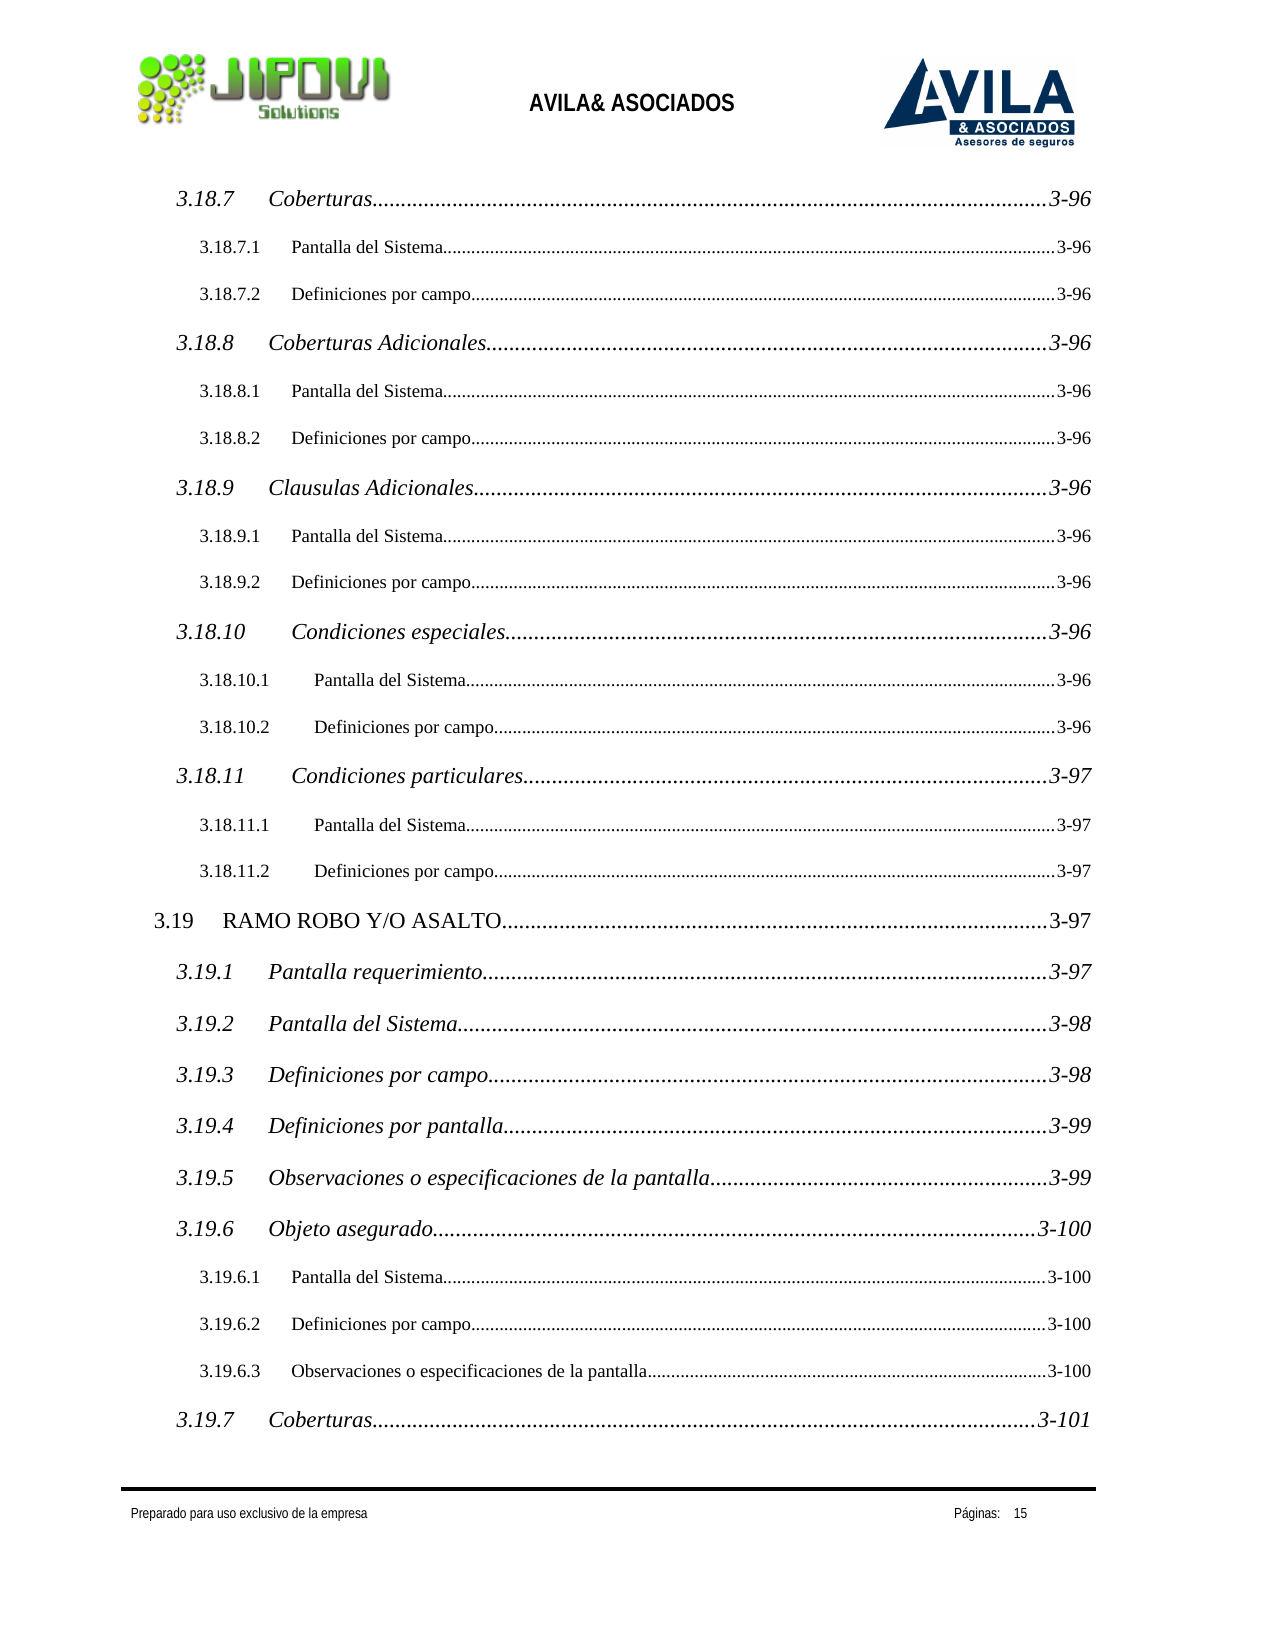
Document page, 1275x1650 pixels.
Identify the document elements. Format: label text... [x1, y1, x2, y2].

text 3.19 RAMO ROBO Y/O ASALTO 3-97 [153, 907, 1092, 933]
text 3.18.11.2 Definiciones por campo 3-97 [199, 860, 1092, 882]
text 3.18.10.1 Pantalla del Sistema 3-96 [199, 669, 1092, 691]
text 3.19.1 Pantalla requerimiento 3-97 [176, 958, 1092, 985]
text 3.18.10.2 Definiciones por campo 3-96 [199, 716, 1092, 737]
text 3.19.5 Observaciones o especificaciones de la pantalla 3-99 [176, 1164, 1092, 1190]
text 3.19.6.2 Definiciones por campo 3-100 [199, 1313, 1092, 1334]
text 3.18.8.1 Pantalla del Sistema 3-96 [199, 380, 1092, 402]
text 3.18.9 Clausulas Adicionales 3-96 [176, 473, 1092, 500]
text 3.18.7.1 Pantalla del Sistema 3-96 [199, 236, 1092, 257]
text 3.18.8 Coberturas Adicionales 3-96 [176, 329, 1092, 355]
text 3.18.9.1 Pantalla del Sistema 3-96 [199, 525, 1092, 546]
text 3.19.6 Objeto asegurado 3-100 [176, 1215, 1092, 1241]
text 3.18.10 Condiciones especiales 3-96 [176, 618, 1092, 644]
picture [131, 47, 394, 128]
text 3.19.7 Coberturas 3-101 [176, 1406, 1092, 1432]
text 3.18.11.1 Pantalla del Sistema 3-97 [199, 814, 1092, 835]
text 3.18.8.2 Definiciones por campo 3-96 [199, 427, 1092, 448]
text 3.18.7.2 Definiciones por campo 3-96 [199, 282, 1092, 304]
text 3.18.7 Coberturas 3-96 [176, 184, 1092, 211]
text 3.19.3 Definiciones por campo 3-98 [176, 1061, 1092, 1087]
text 3.18.11 Condiciones particulares 3-97 [176, 762, 1092, 789]
picture [881, 57, 1077, 148]
text 3.19.4 Definiciones por pantalla 3-99 [176, 1112, 1092, 1139]
text 3.19.6.3 Observaciones o especificaciones de la pantalla 3-100 [199, 1359, 1092, 1381]
text 3.19.6.1 Pantalla del Sistema 3-100 [199, 1266, 1092, 1288]
text 3.19.2 Pantalla del Sistema 3-98 [176, 1010, 1092, 1036]
text 3.18.9.2 Definiciones por campo 3-96 [199, 571, 1092, 593]
